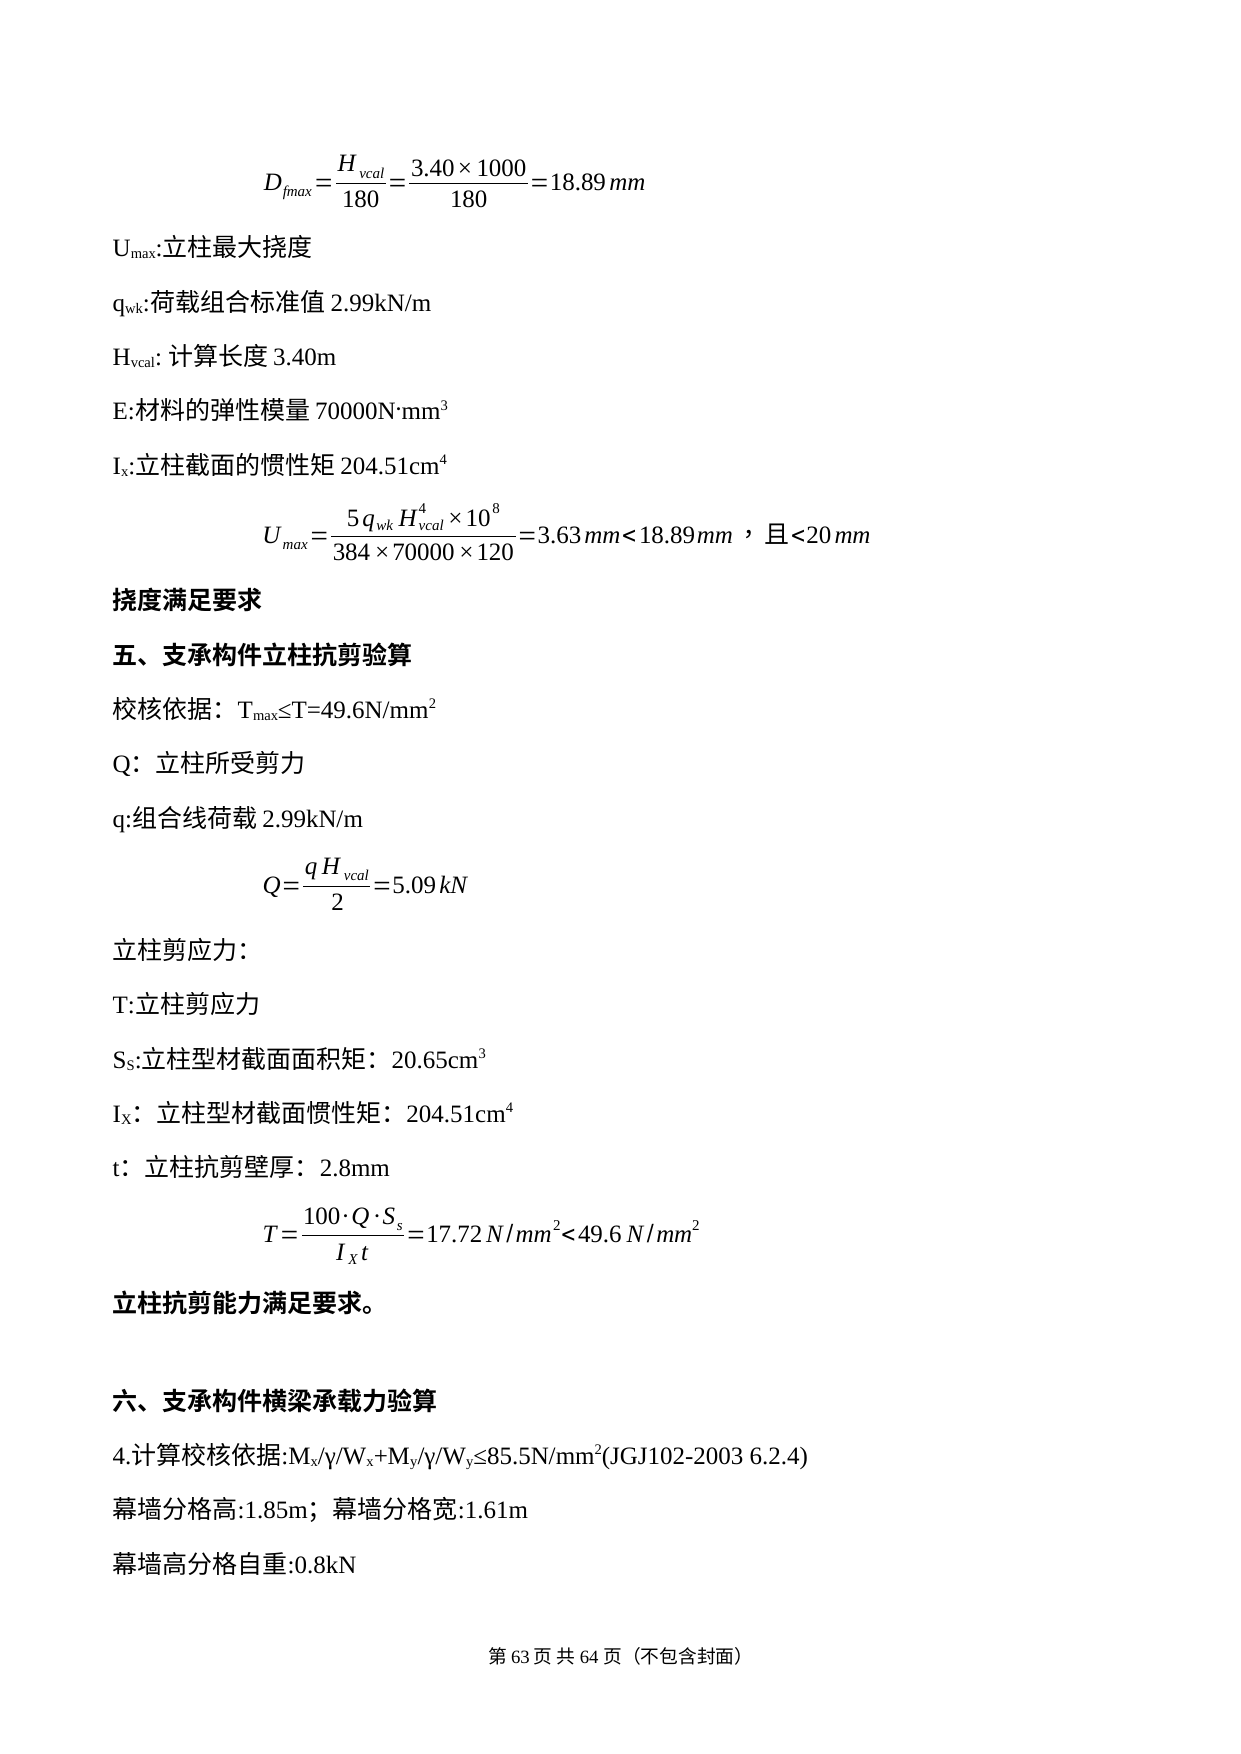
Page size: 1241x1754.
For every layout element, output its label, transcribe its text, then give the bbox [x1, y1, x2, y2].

list E:材料的弹性模量70000Nmm3 [112, 391, 1128, 427]
list qwk:荷载组合标准值 2.99kN/m [112, 282, 1128, 318]
list Hvcal: 计算长度3.40m [112, 336, 1128, 373]
list Q：立柱所受剪力 [112, 744, 1128, 780]
list q:组合线荷载2.99kN/m [112, 798, 1128, 834]
list T:立柱剪应力 [112, 985, 1128, 1021]
list Umax:立柱最大挠度 [112, 228, 1128, 264]
list SS:立柱型材截面面积矩：20.65cm3 [112, 1039, 1128, 1075]
list IX：立柱型材截面惯性矩：204.51cm4 [112, 1093, 1128, 1130]
list 幕墙高分格自重:0.8kN [112, 1544, 1128, 1581]
list t：立柱抗剪壁厚：2.8mm [112, 1148, 1128, 1184]
text 五、支承构件立柱抗剪验算 [112, 635, 1128, 671]
list 立柱剪应力： [112, 930, 1128, 967]
list 校核依据：Tmax≤T=49.6N/mm2 [112, 689, 1128, 726]
list 立柱抗剪能力满足要求。 [112, 1284, 1128, 1320]
list 六、支承构件横梁承载力验算 [112, 1381, 1128, 1417]
list 挠度满足要求 [112, 581, 1128, 617]
list Ix:立柱截面的惯性矩204.51cm4 [112, 445, 1128, 481]
list 幕墙分格高:1.85m；幕墙分格宽:1.61m [112, 1490, 1128, 1526]
list 4.计算校核依据:Mx/γ/Wx+My/γ/Wy≤85.5N/mm2(JGJ102-2003 6.2.4) [112, 1436, 1128, 1472]
